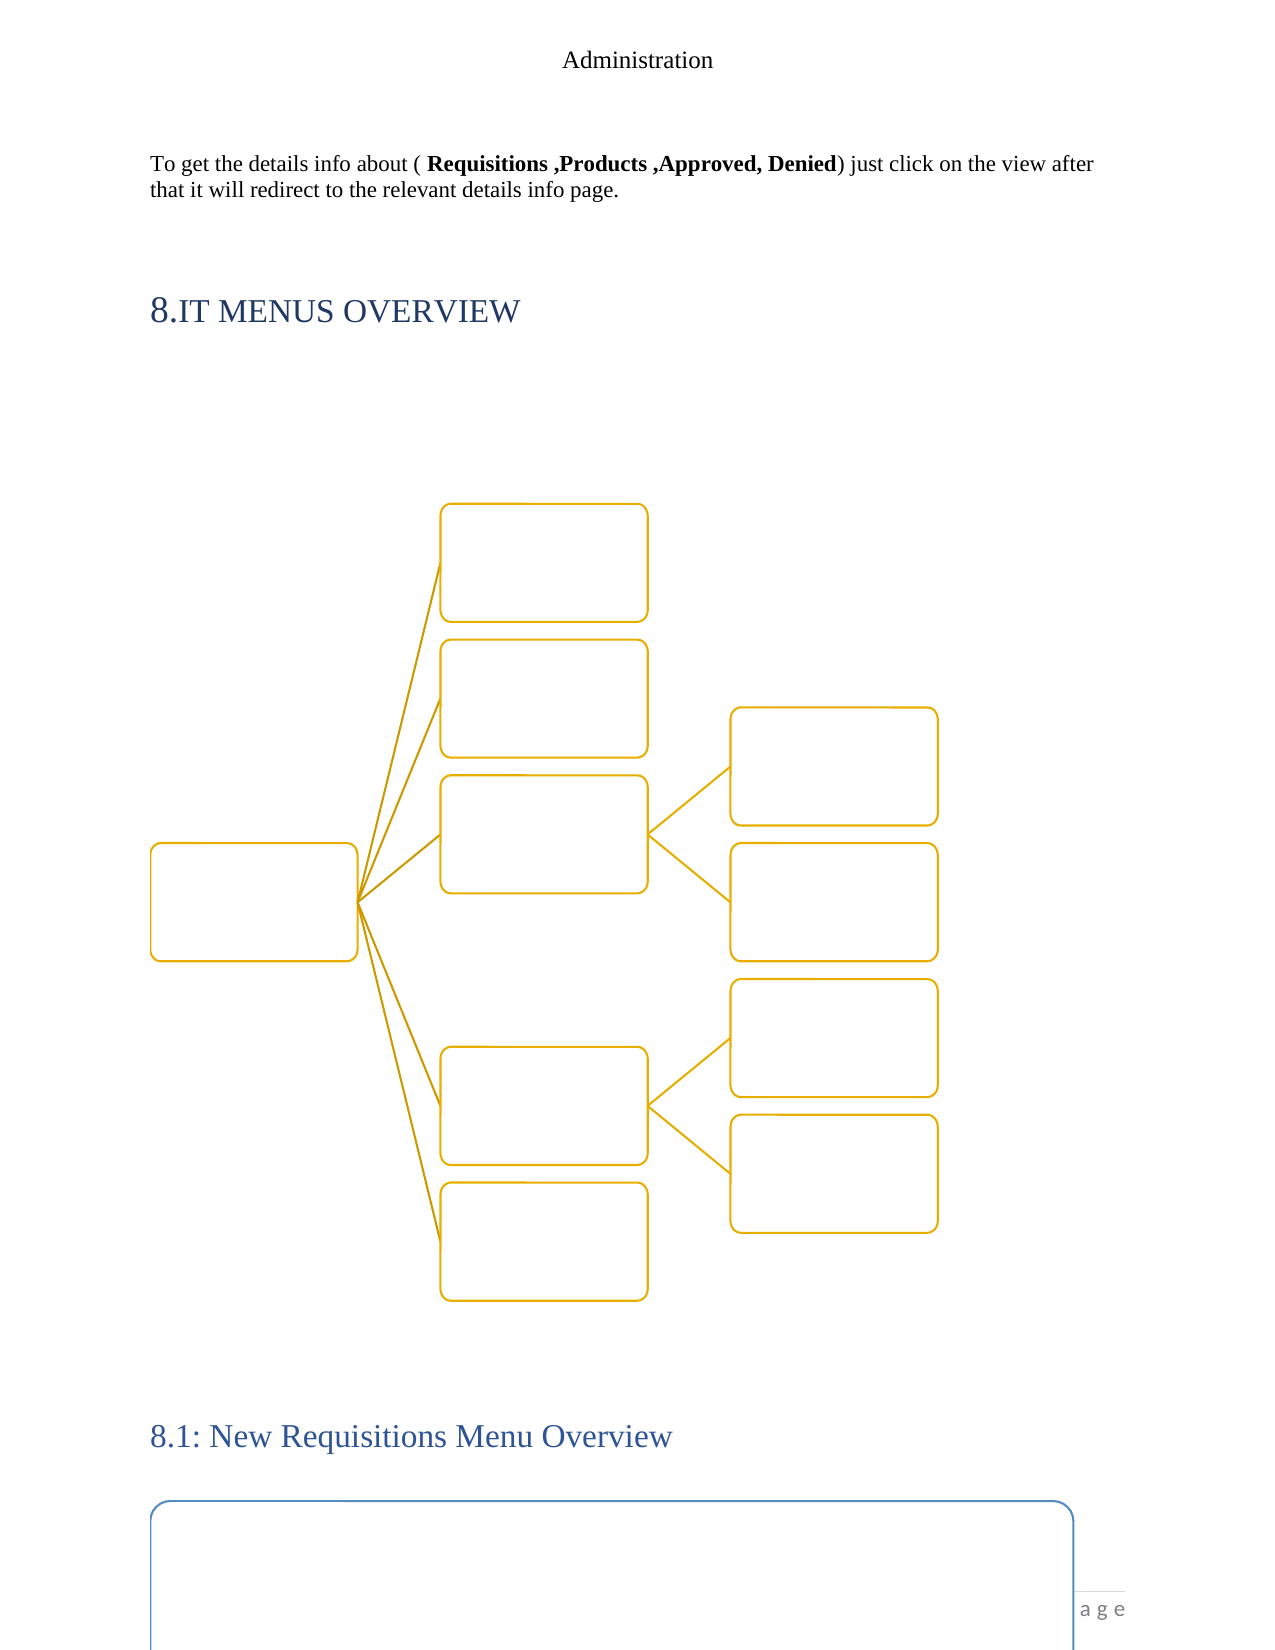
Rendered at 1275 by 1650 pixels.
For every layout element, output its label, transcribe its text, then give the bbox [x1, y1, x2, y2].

text To get the details info about ( Requisitions ,Products ,Approved, Denied) just click on the view after that it will redirect to the relevant details info page. [150, 150, 1125, 203]
subtitle 8.IT MENUS OVERVIEW [150, 287, 1125, 331]
subtitle 8.1: New Requisitions Menu Overview [150, 1416, 1125, 1455]
